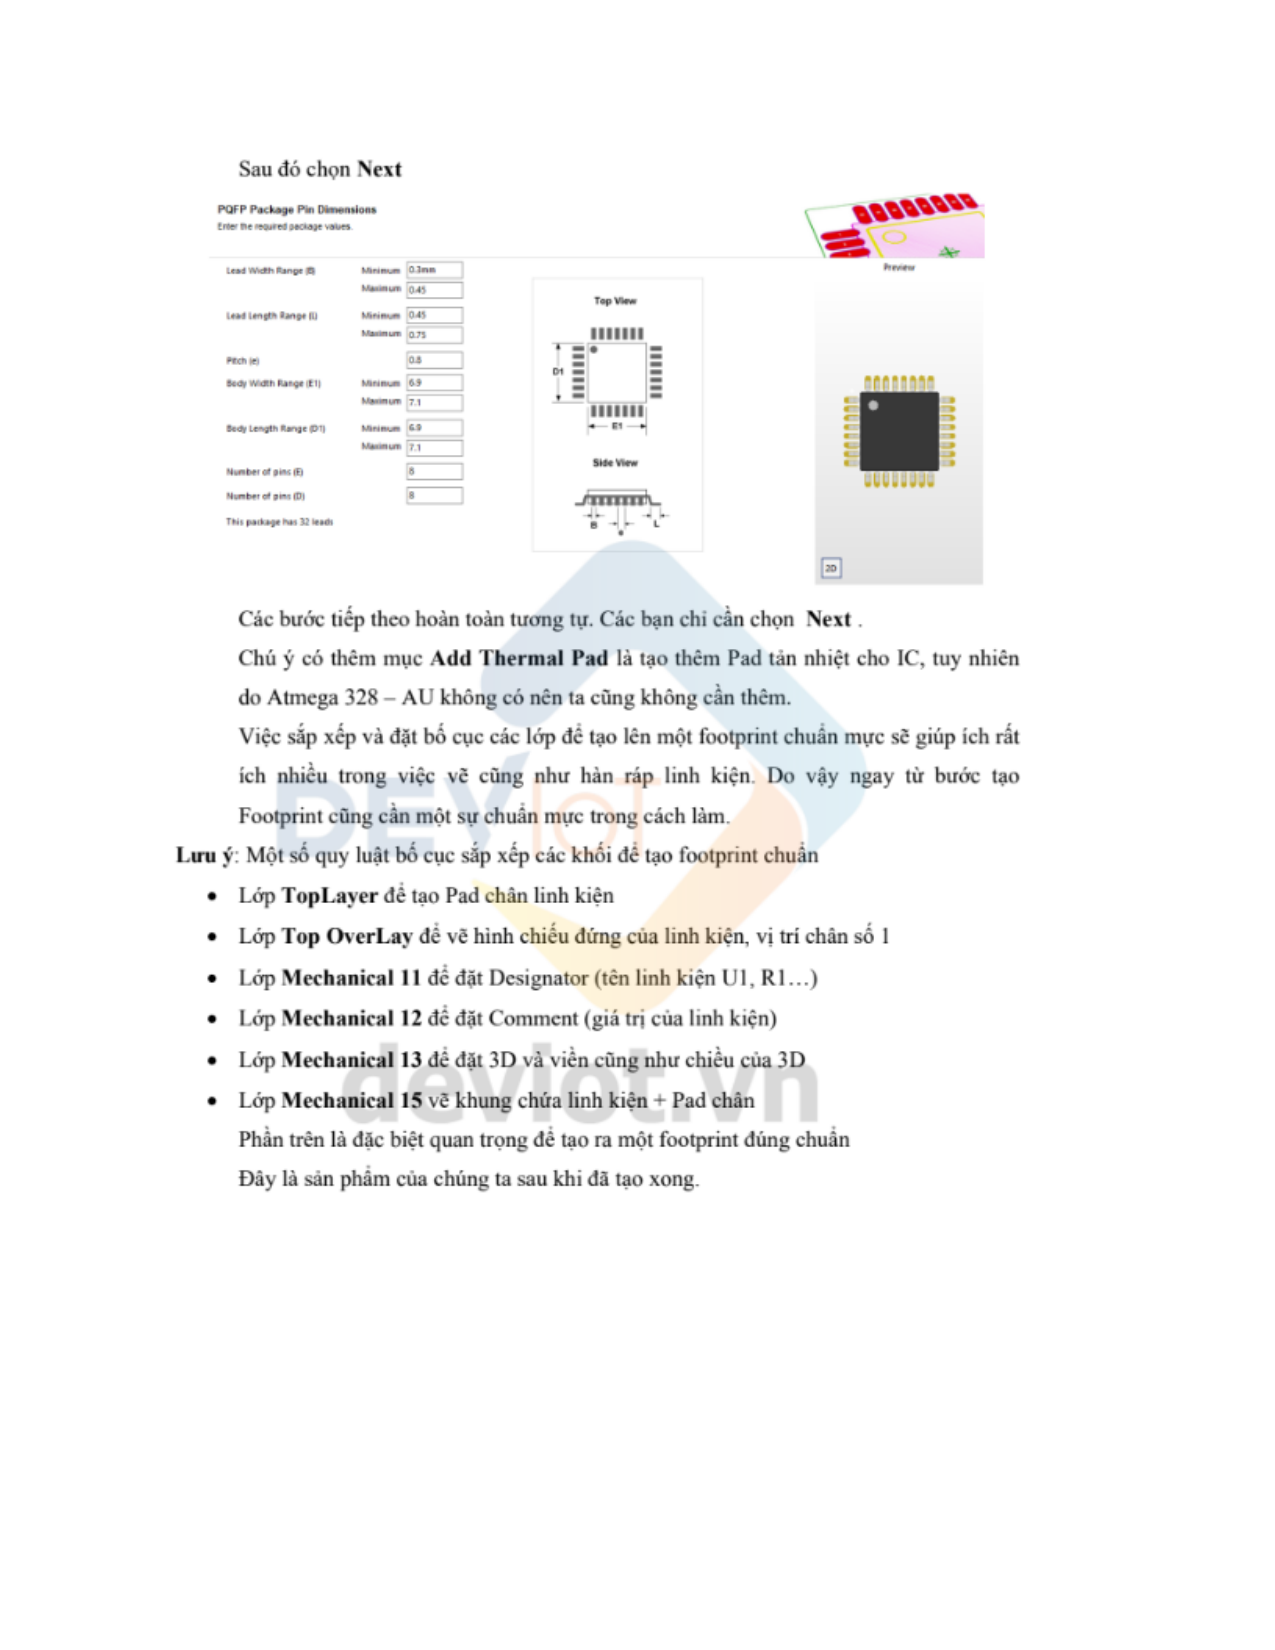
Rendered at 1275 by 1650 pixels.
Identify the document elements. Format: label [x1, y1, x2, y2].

picture [150, 150, 1046, 1316]
